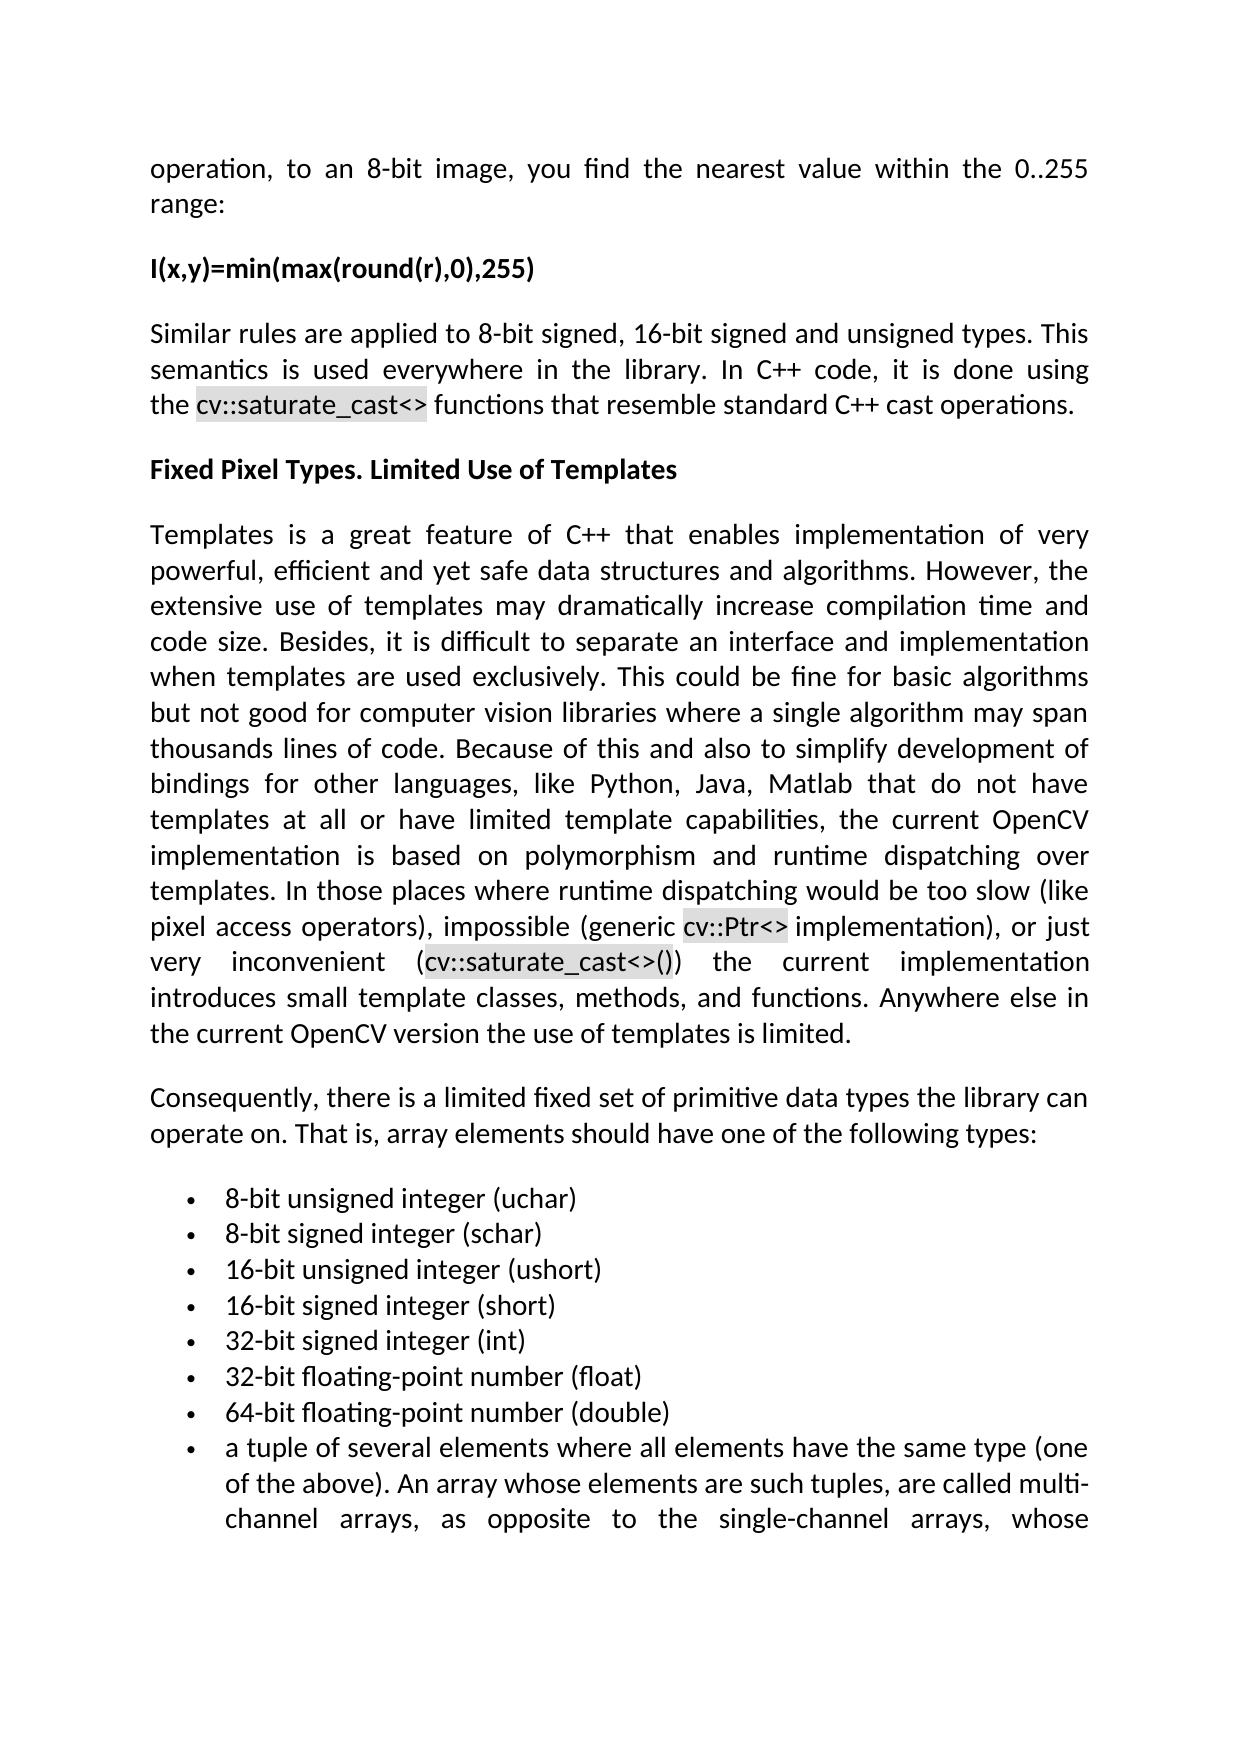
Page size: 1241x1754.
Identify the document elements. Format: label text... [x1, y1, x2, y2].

list 32-bit floating-point number (float) [187, 1358, 1090, 1394]
list 32-bit signed integer (int) [187, 1322, 1090, 1358]
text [150, 150, 1090, 221]
text Fixed Pixel Types. Limited Use of Templates [150, 451, 1067, 487]
list 8-bit unsigned integer (uchar) [187, 1180, 1090, 1216]
text I(x,y)=min(max(round(r),0),255) [150, 250, 1090, 286]
list 16-bit signed integer (short) [187, 1287, 1090, 1322]
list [187, 1429, 1090, 1536]
list 64-bit floating-point number (double) [187, 1394, 1090, 1429]
list 16-bit unsigned integer (ushort) [187, 1251, 1090, 1287]
text Templates is a great feature of C++ that enables implementation of very powerful, efficient and yet safe data structures and algorithms. However, the extensive use of templates may dramatically increase compilation time and code size. Besides, it is difficult to separate an interface and implementation when templates are used exclusively. This could be fine for basic algorithms but not good for computer vision libraries where a single algorithm may span thousands lines of code. Because of this and also to simplify development of bindings for other languages, like Python, Java, Matlab that do not have templates at all or have limited template capabilities, the current OpenCV implementation is based on polymorphism and runtime dispatching over templates. In those places where runtime dispatching would be too slow (like pixel access operators), impossible (generic cv::Ptr<> implementation), or just very inconvenient (cv::saturate_cast<>()) the current implementation introduces small template classes, methods, and functions. Anywhere else in the current OpenCV version the use of templates is limited. [150, 516, 1090, 1050]
text Consequently, there is a limited fixed set of primitive data types the library can operate on. That is, array elements should have one of the following types: [150, 1079, 1090, 1151]
list 8-bit signed integer (schar) [187, 1216, 1090, 1251]
text Similar rules are applied to 8-bit signed, 16-bit signed and unsigned types. This semantics is used everywhere in the library. In C++ code, it is done using the cv::saturate_cast<> functions that resemble standard C++ cast operations. [150, 315, 1090, 422]
